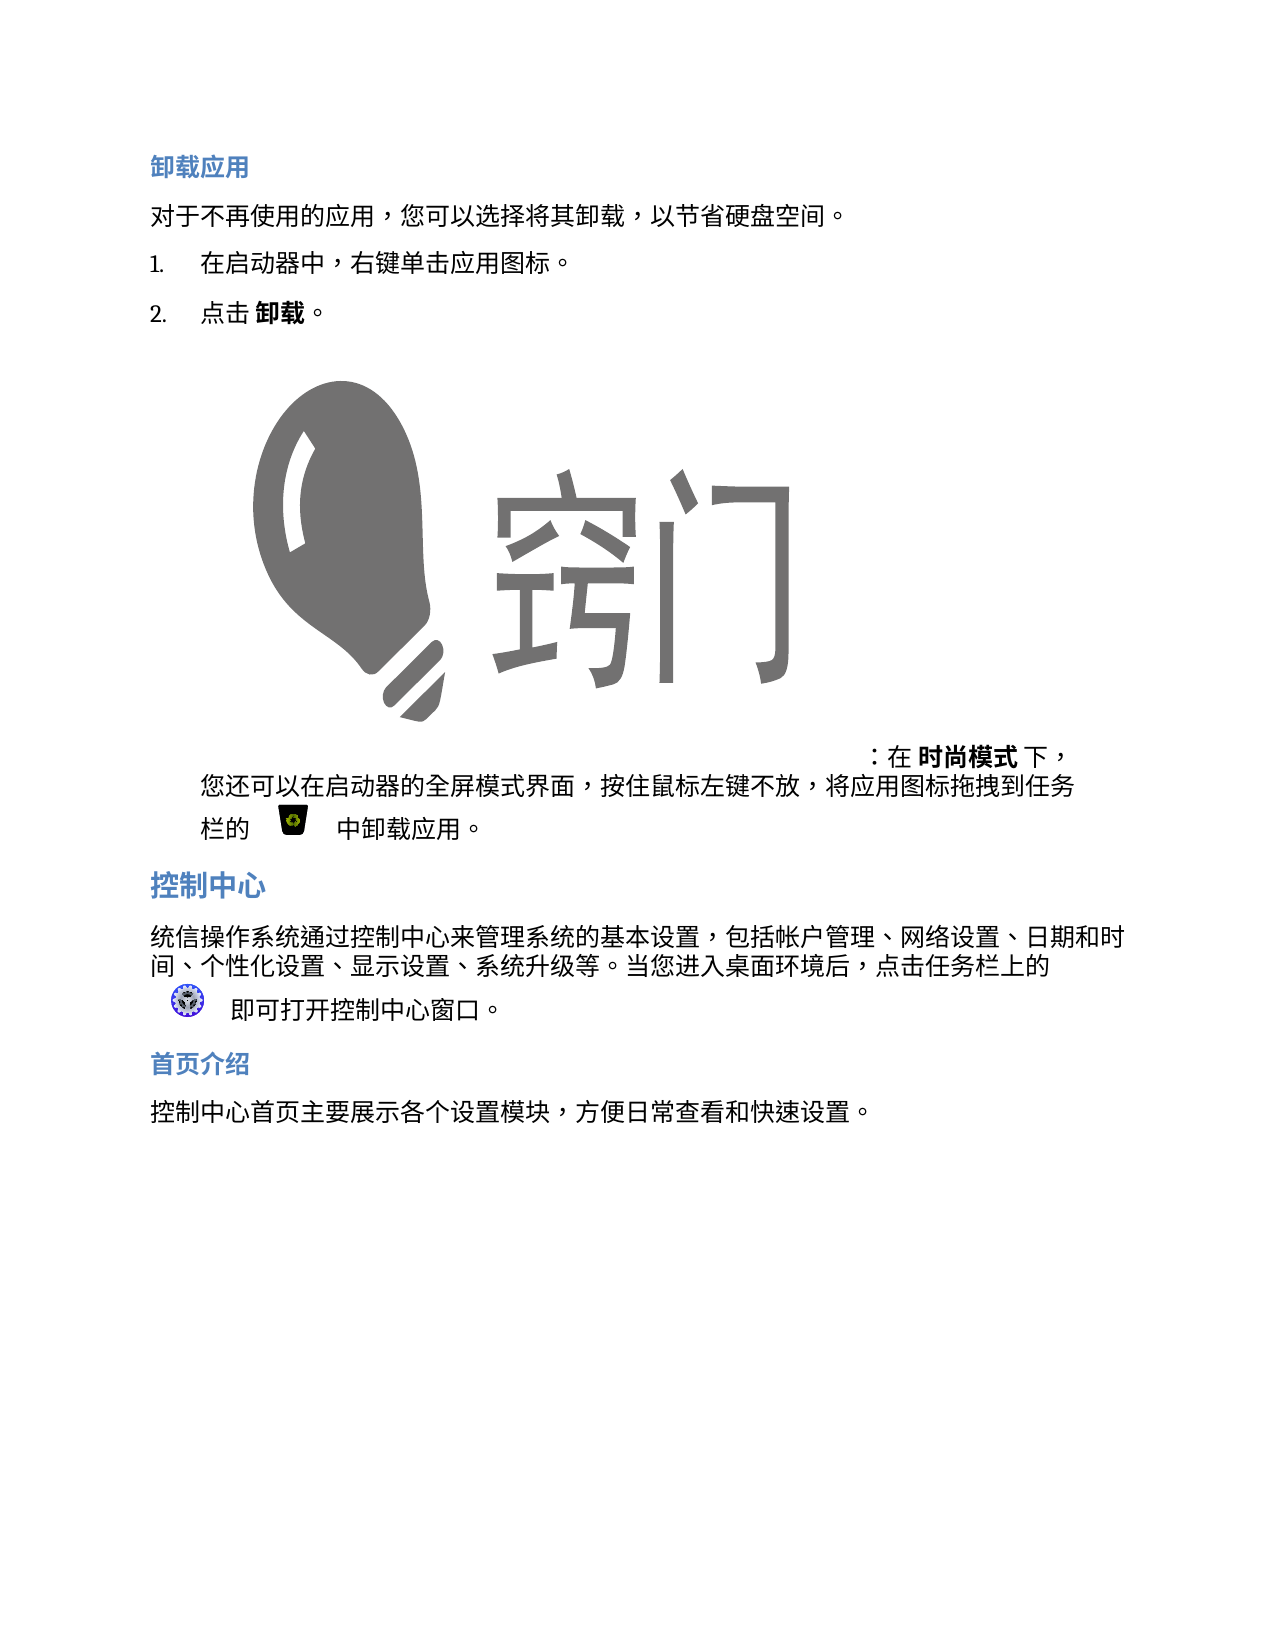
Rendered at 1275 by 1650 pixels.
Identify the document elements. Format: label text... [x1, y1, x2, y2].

text 对于不再使用的应用，您可以选择将其卸载，以节省硬盘空间。 [150, 203, 1125, 232]
subtitle 首页介绍 [150, 1046, 1125, 1080]
text 统信操作系统通过控制中心来管理系统的基本设置，包括帐户管理、网络设置、日期和时间、个性化设置、显示设置、系统升级等。当您进入桌面环境后，点击任务栏上的 即可打开控制中心窗口。 [150, 924, 1125, 1025]
subtitle 卸载应用 [150, 150, 1125, 184]
text ：在 时尚模式 下，您还可以在启动器的全屏模式界面，按住鼠标左键不放，将应用图标拖拽到任务栏的 中卸载应用。 [200, 349, 1075, 845]
list 在启动器中，右键单击应用图标。 [150, 250, 1125, 279]
subtitle 控制中心 [150, 866, 1125, 905]
list 点击 卸载。 [150, 300, 1125, 329]
text 控制中心首页主要展示各个设置模块，方便日常查看和快速设置。 [150, 1099, 1125, 1128]
